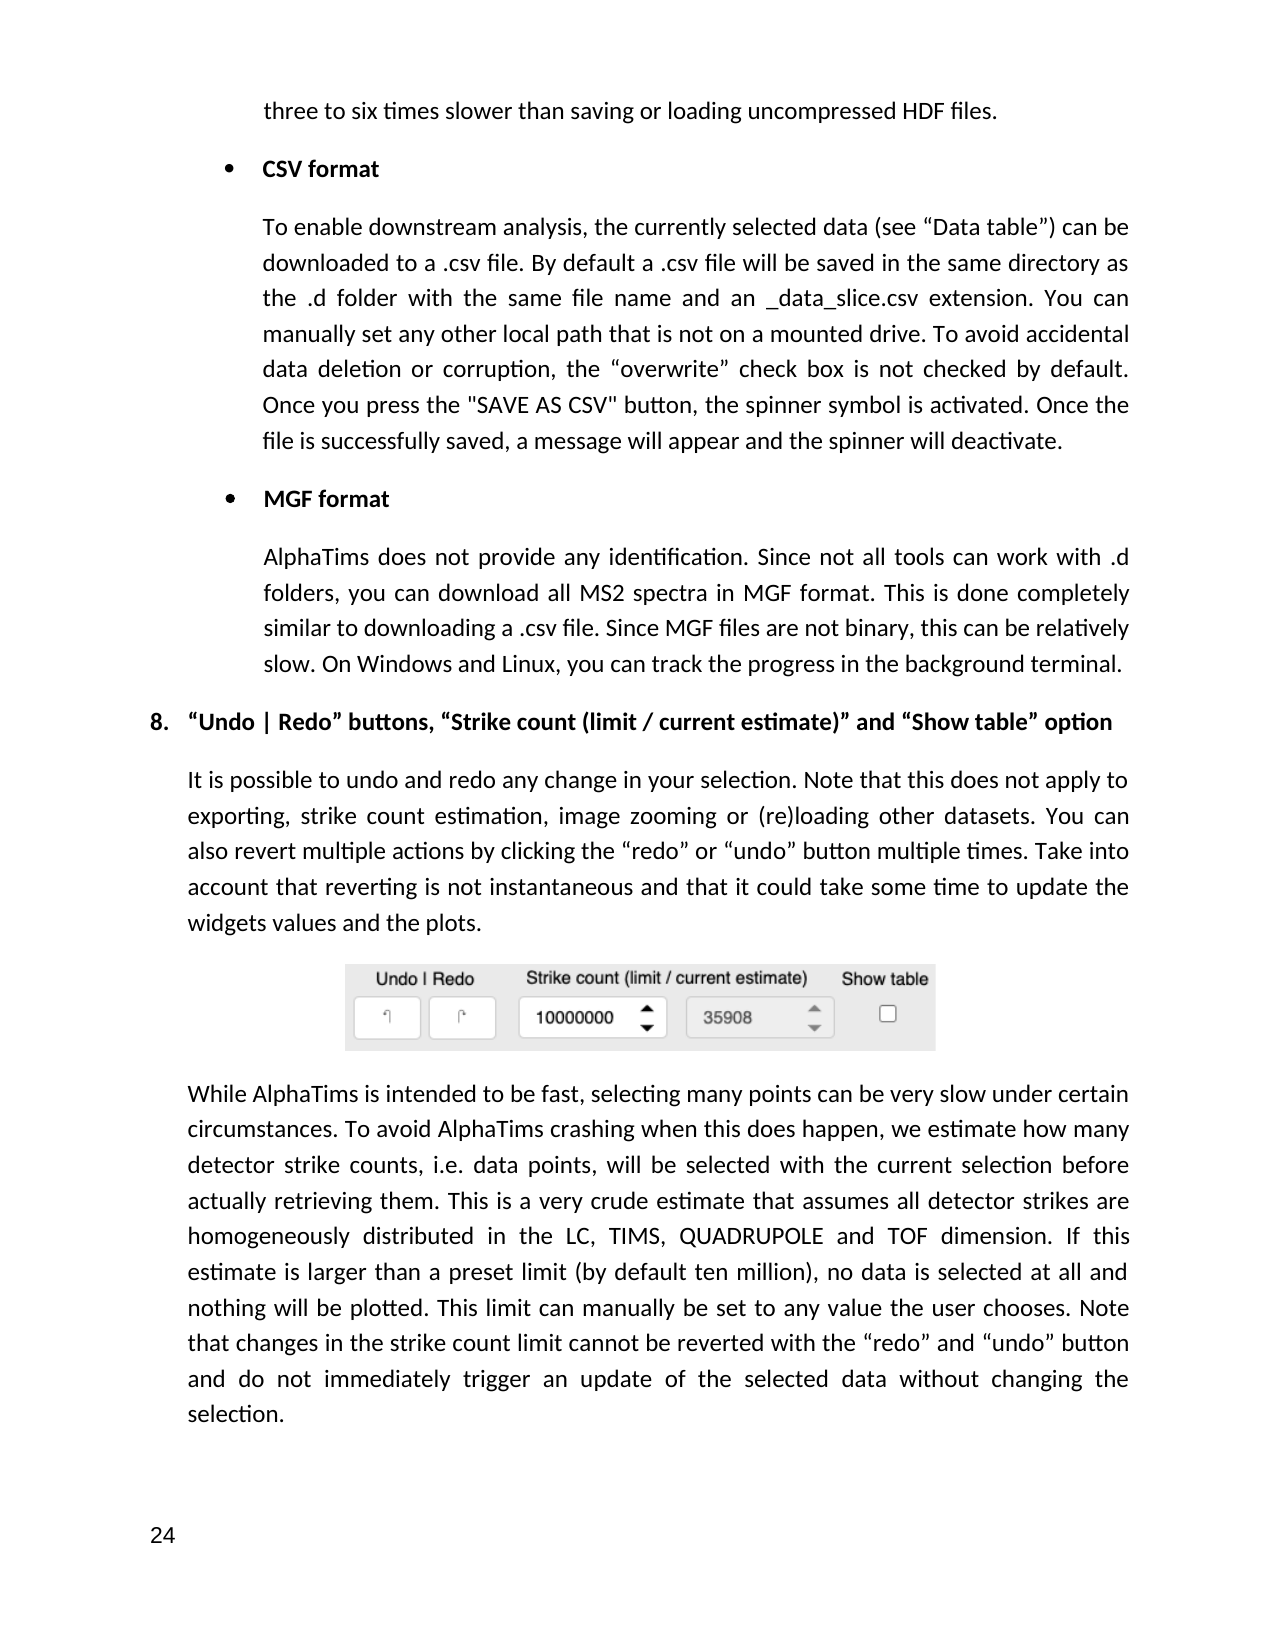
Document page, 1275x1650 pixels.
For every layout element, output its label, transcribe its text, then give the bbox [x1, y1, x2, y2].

list CSV format [225, 153, 1131, 183]
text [263, 95, 1131, 125]
picture [345, 964, 936, 1051]
list AlphaTims does not provide any identification. Since not all tools can work with .d folders, you can download all MS2 spectra in MGF format. This is done completely similar to downloading a .csv file. Since MGF files are not binary, this can be relatively slow. On Windows and Linux, you can track the progress in the background terminal. [263, 541, 1131, 678]
list “Undo | Redo” buttons, “Strike count (limit / current estimate)” and “Show table” option [150, 706, 1131, 737]
list MGF format [226, 483, 1131, 513]
text It is possible to undo and redo any change in your selection. Note that this does not apply to exporting, strike count estimation, image zooming or (re)loading other datasets. You can also revert multiple actions by clicking the “redo” or “undo” button multiple times. Take into account that reverting is not instantaneous and that it could take some time to update the widgets values and the plots. [187, 764, 1131, 937]
list To enable downstream analysis, the currently selected data (see “Data table”) can be downloaded to a .csv file. By default a .csv file will be saved in the same directory as the .d folder with the same file name and an _data_slice.csv extension. You can manually set any other local path that is not on a mounted drive. To avoid accidental data deletion or corruption, the “overwrite” check box is not checked by default. Once you press the "SAVE AS CSV" button, the spinner symbol is activated. Once the file is successfully saved, a message will appear and the spinner will deactivate. [262, 211, 1131, 455]
text While AlphaTims is intended to be fast, selecting many points can be very slow under certain circumstances. To avoid AlphaTims crashing when this does happen, we estimate how many detector strike counts, i.e. data points, will be selected with the current selection before actually retrieving them. This is a very crude estimate that assumes all detector strikes are homogeneously distributed in the LC, TIMS, QUADRUPOLE and TOF dimension. If this estimate is larger than a preset limit (by default ten million), no data is selected at all and nothing will be plotted. This limit can manually be set to any value the user chooses. Note that changes in the strike count limit cannot be reverted with the “redo” and “undo” button and do not immediately trigger an update of the selected data without changing the selection. [187, 1078, 1131, 1429]
